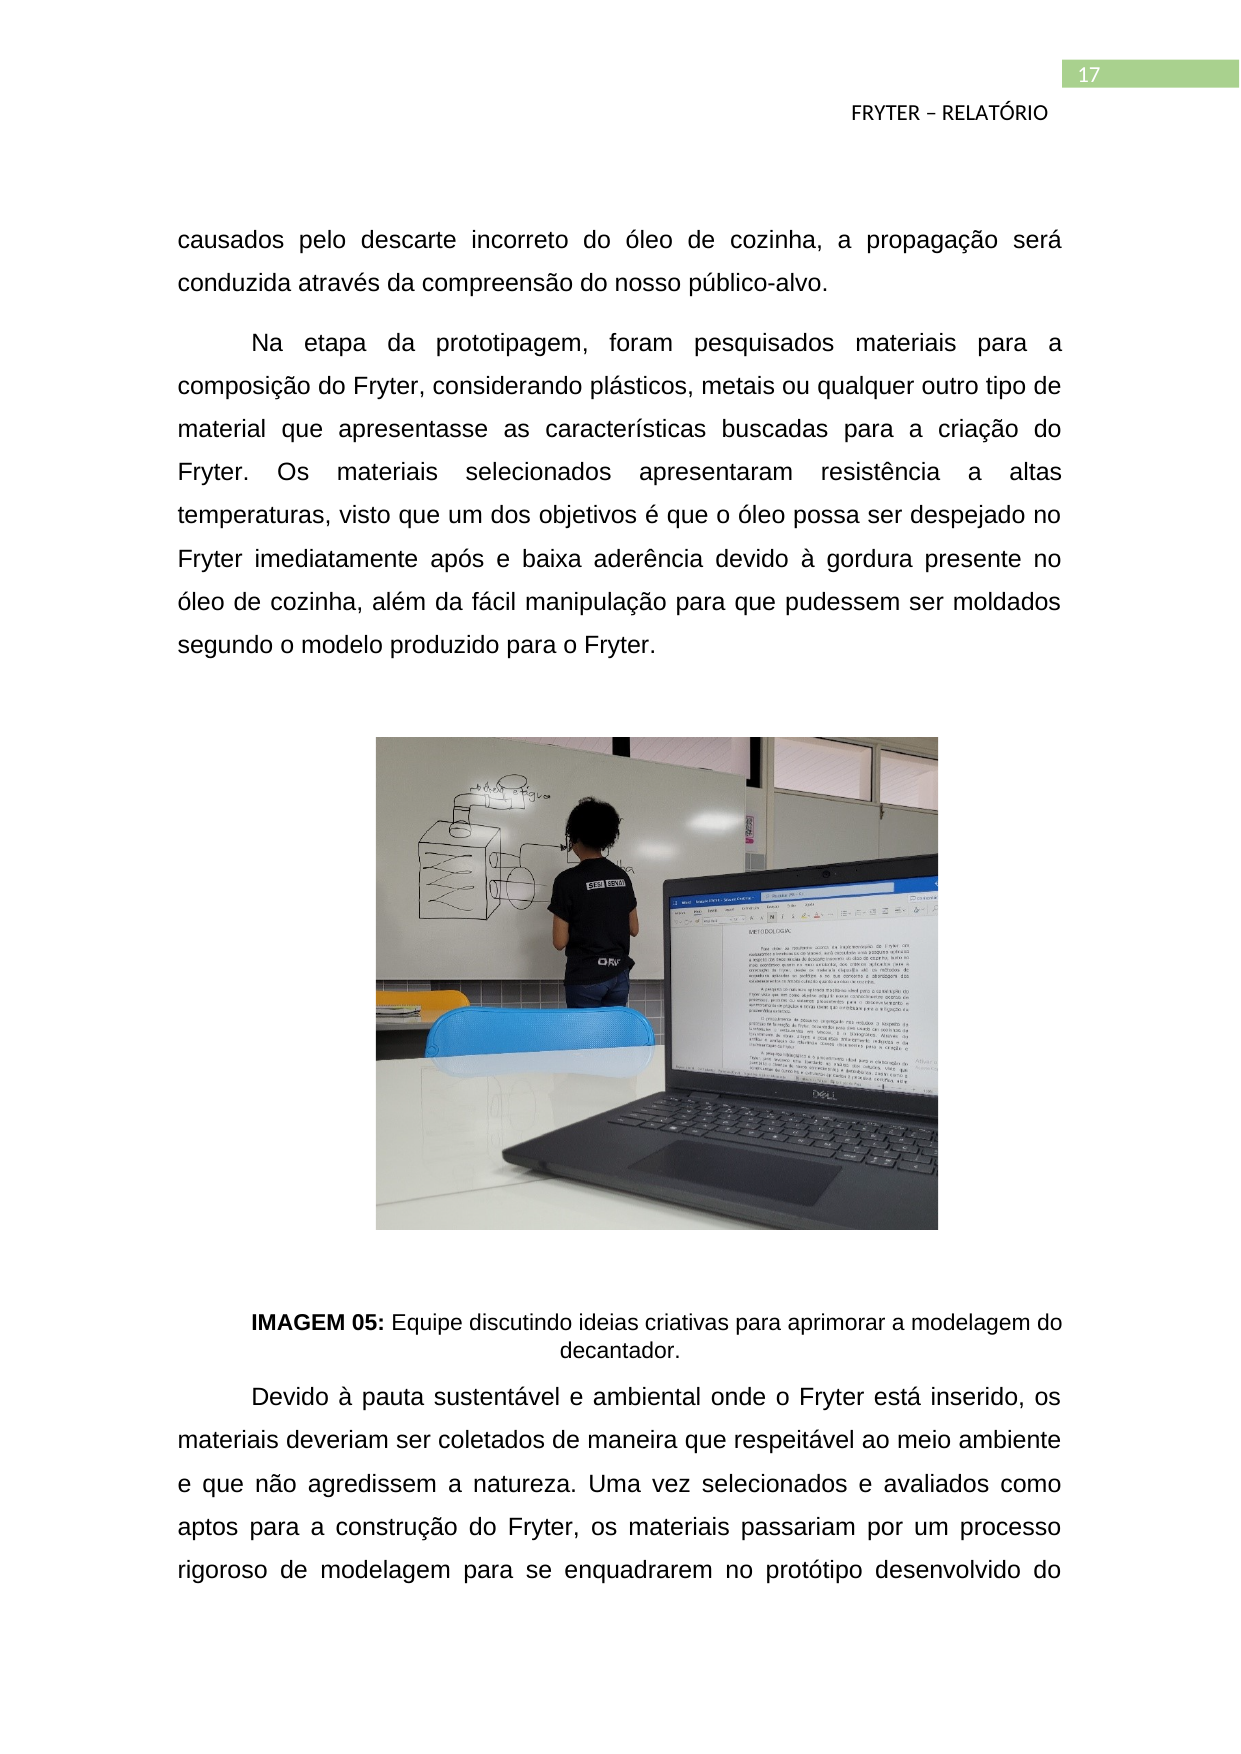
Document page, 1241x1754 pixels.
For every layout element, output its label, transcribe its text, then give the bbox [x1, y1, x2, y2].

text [177, 225, 1063, 297]
text Na etapa da prototipagem, foram pesquisados materiais para a composição do Fryter, considerando plásticos, metais ou qualquer outro tipo de material que apresentasse as características buscadas para a criação do Fryter. Os materiais selecionados apresentaram resistência a altas temperaturas, visto que um dos objetivos é que o óleo possa ser despejado no Fryter imediatamente após e baixa aderência devido à gordura presente no óleo de cozinha, além da fácil manipulação para que pudessem ser moldados segundo o modelo produzido para o Fryter. [177, 328, 1063, 658]
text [177, 1382, 1063, 1583]
picture [375, 737, 939, 1230]
text IMAGEM 05: Equipe discutindo ideias criativas para aprimorar a modelagem do decantador. [177, 1309, 1063, 1363]
